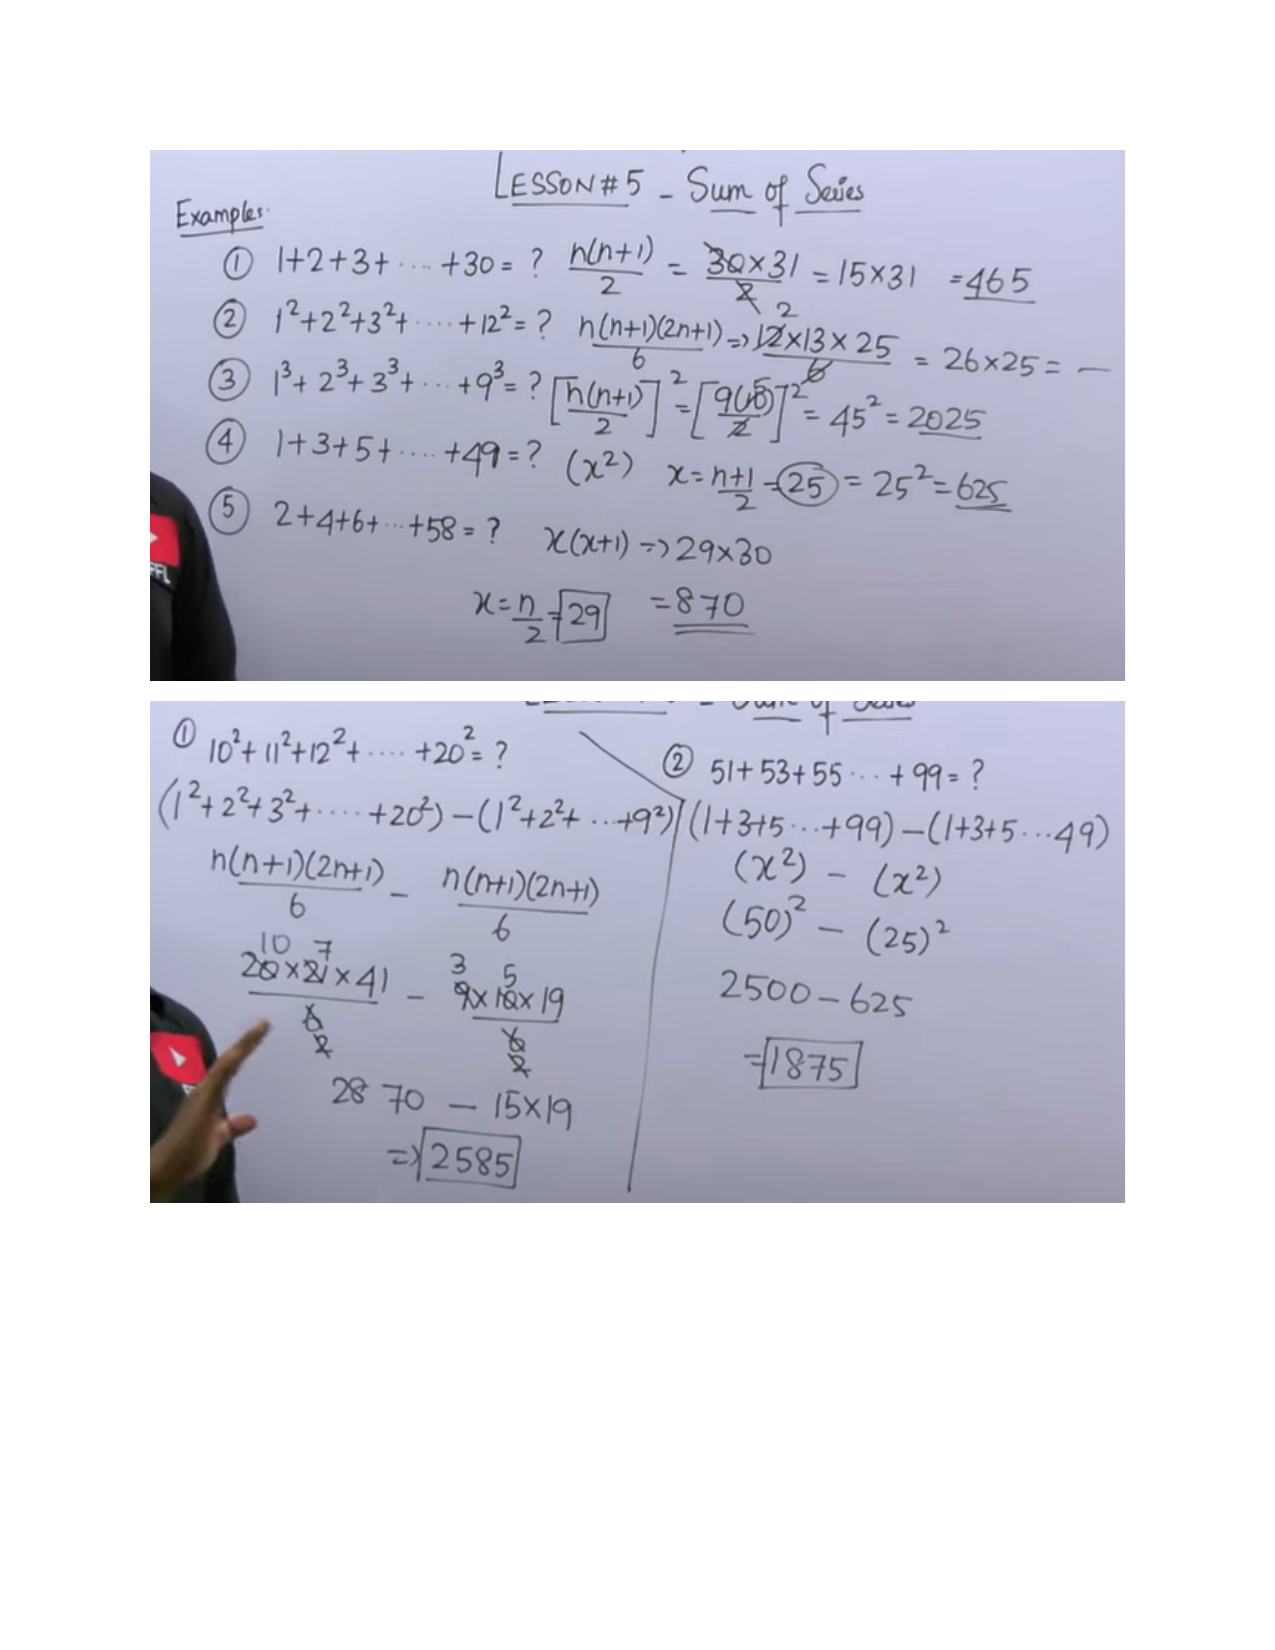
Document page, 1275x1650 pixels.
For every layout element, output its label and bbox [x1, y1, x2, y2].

picture [150, 150, 1125, 681]
picture [150, 701, 1125, 1203]
